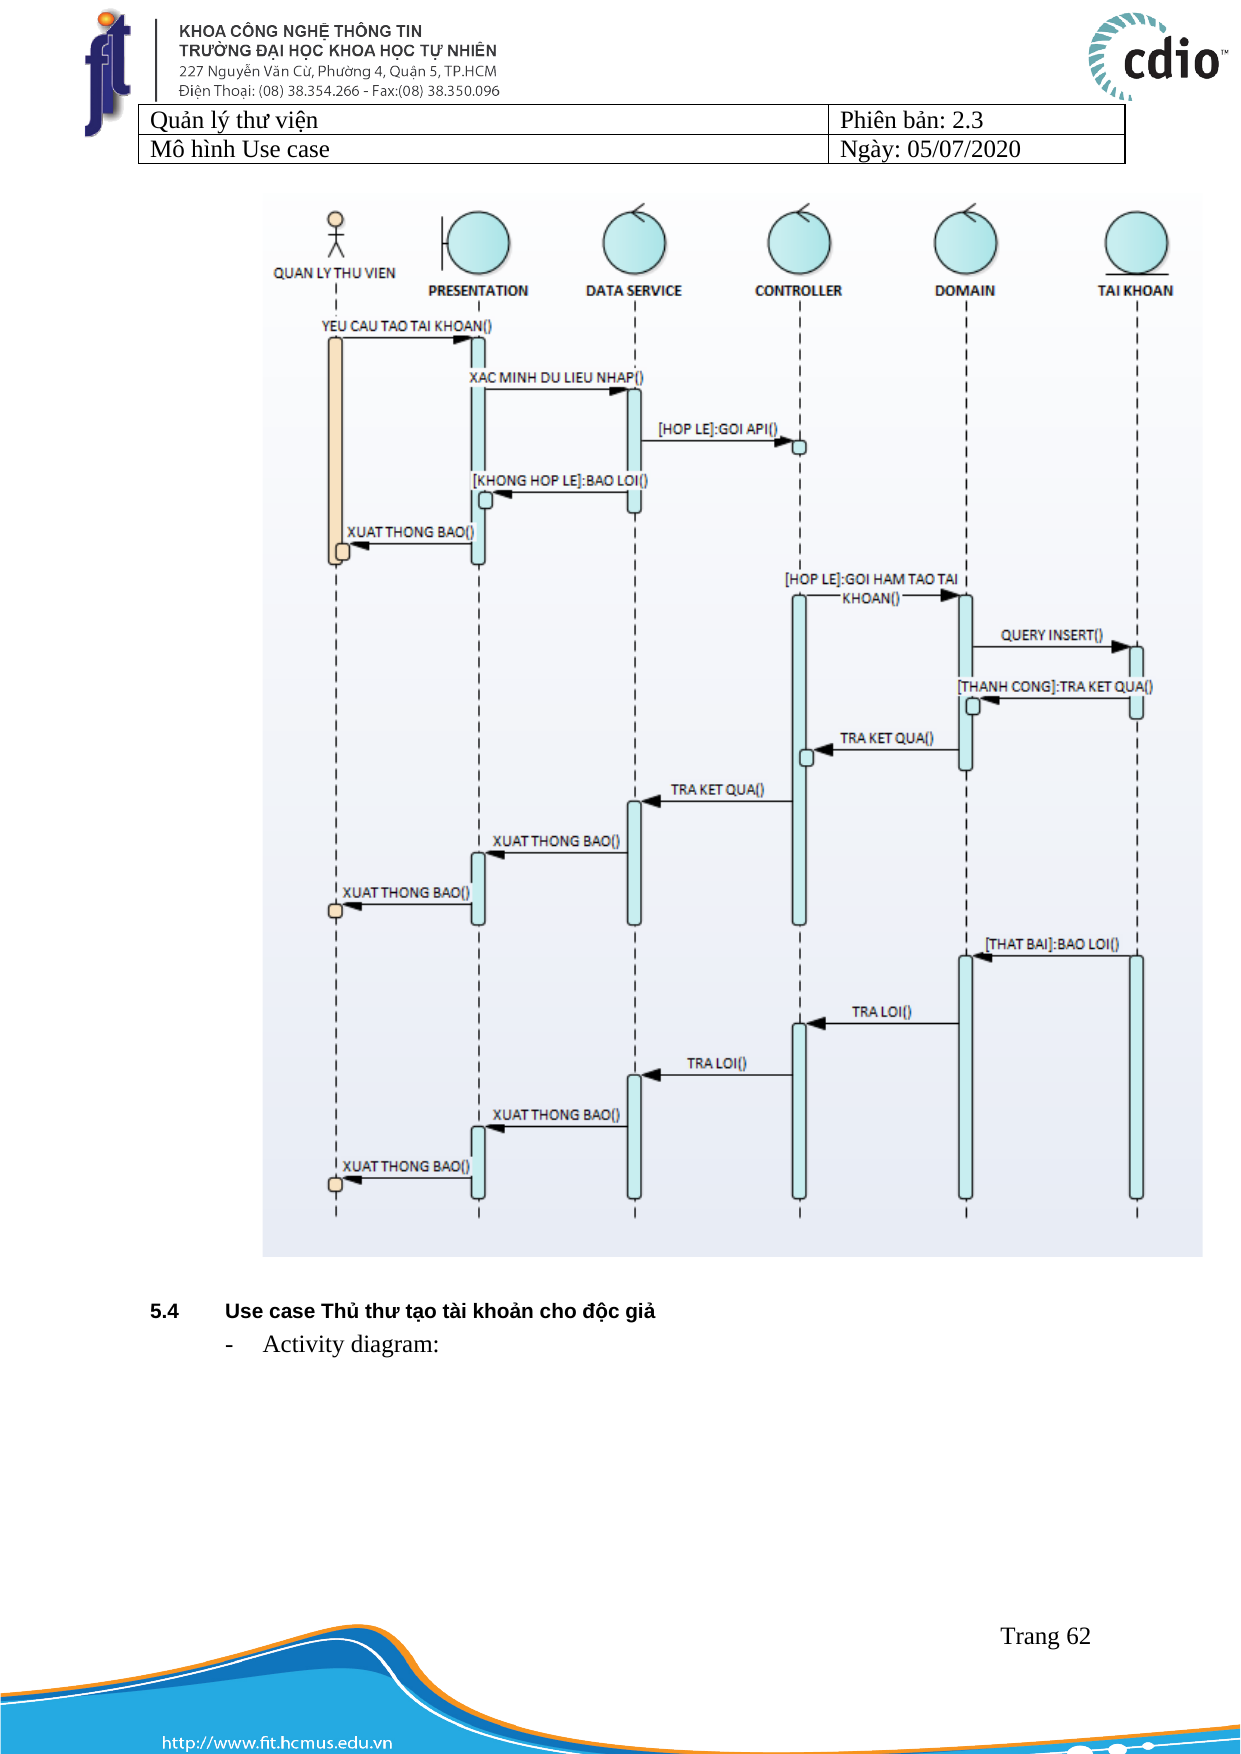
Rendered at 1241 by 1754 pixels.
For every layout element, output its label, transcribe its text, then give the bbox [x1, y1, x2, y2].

picture [61, 1, 1241, 161]
subtitle Use case Thủ thư tạo tài khoản cho độc giả [150, 1298, 1090, 1323]
picture [0, 1621, 1241, 1754]
list Activity diagram: [225, 1329, 1090, 1358]
picture [139, 135, 828, 161]
picture [829, 105, 1124, 134]
picture [139, 105, 828, 134]
picture [262, 193, 1203, 1257]
picture [829, 135, 1124, 161]
